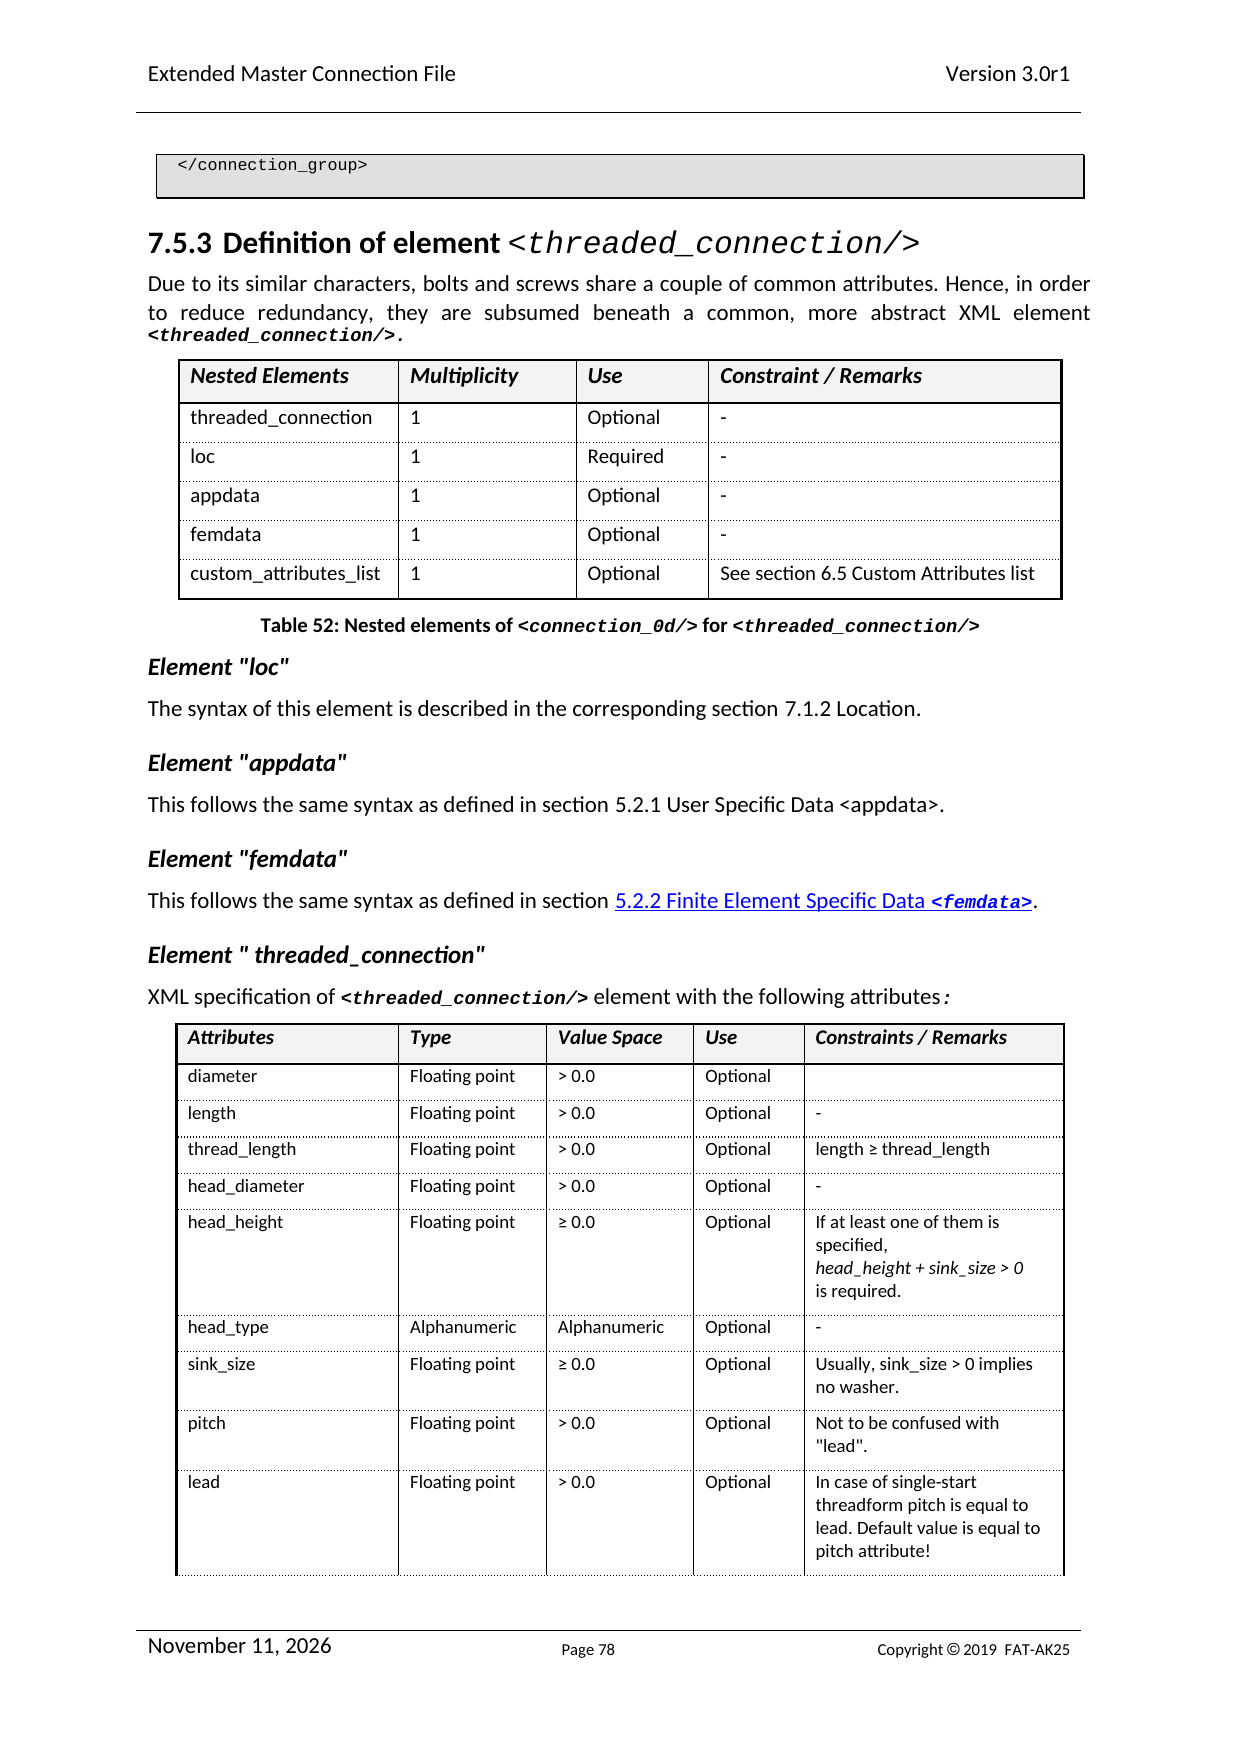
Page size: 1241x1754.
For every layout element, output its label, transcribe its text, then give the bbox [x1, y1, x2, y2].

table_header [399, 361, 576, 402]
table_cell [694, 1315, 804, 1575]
subtitle Element "loc" [148, 651, 1092, 681]
subtitle Definition of element <threaded_connection/> [148, 224, 1092, 263]
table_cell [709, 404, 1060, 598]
text The syntax of this element is described in the corresponding section 7.1.2 Location. [148, 694, 1092, 722]
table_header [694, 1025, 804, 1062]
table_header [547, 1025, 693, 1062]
text This follows the same syntax as defined in section 5.2.1 User Specific Data <appdata>. [148, 790, 1092, 818]
text Due to its similar characters, bolts and screws share a couple of common attributes. Hence, in order to reduce redundancy, they are subsumed beneath a common, more abstract XML element <threaded_connection/>. [148, 269, 1092, 347]
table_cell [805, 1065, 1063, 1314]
text Element "femdata" [148, 843, 1092, 873]
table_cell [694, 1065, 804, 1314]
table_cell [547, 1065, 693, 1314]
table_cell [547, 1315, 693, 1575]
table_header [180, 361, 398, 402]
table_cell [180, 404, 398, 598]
text This follows the same syntax as defined in section 5.2.2 Finite Element Specific Data <femdata>. [148, 886, 1092, 914]
text XML specification of <threaded_connection/> element with the following attributes: [148, 982, 1092, 1010]
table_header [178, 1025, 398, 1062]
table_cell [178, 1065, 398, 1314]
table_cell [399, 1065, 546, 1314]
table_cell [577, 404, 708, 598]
text </connection_group> [157, 155, 1083, 172]
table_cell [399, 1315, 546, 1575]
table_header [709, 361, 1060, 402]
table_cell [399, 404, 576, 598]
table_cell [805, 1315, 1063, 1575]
text Element " threaded_connection" [148, 939, 1092, 969]
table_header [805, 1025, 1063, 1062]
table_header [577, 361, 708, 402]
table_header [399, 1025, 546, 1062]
text Element "appdata" [148, 747, 1092, 777]
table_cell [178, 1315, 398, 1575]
